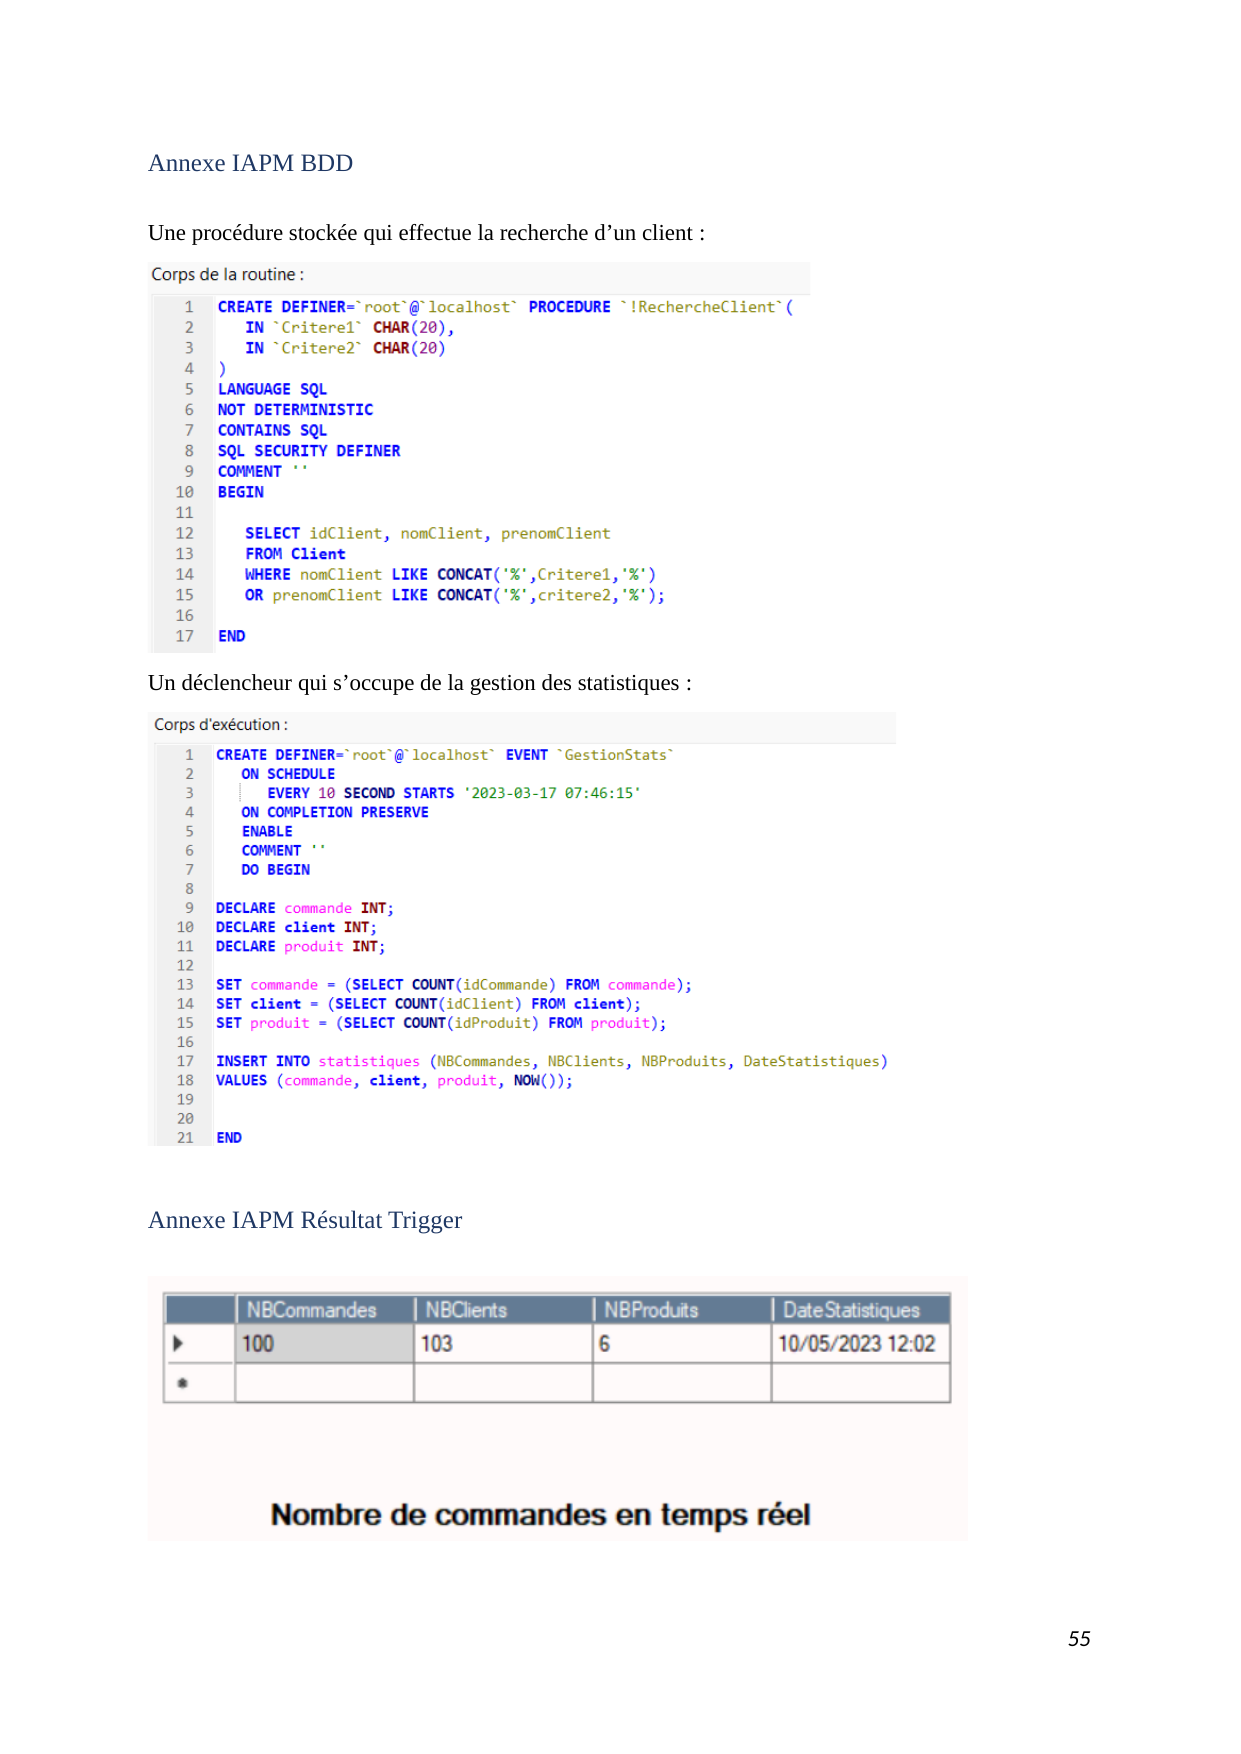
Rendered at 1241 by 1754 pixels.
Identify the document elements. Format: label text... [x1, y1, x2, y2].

picture [147, 712, 897, 1146]
text Une procédure stockée qui effectue la recherche d’un client : [148, 219, 1093, 246]
picture [147, 262, 811, 653]
text Annexe IAPM Résultat Trigger [148, 1205, 1093, 1234]
text Un déclencheur qui s’occupe de la gestion des statistiques : [148, 669, 1093, 696]
text Annexe IAPM BDD [148, 148, 1093, 176]
picture [147, 1276, 968, 1541]
